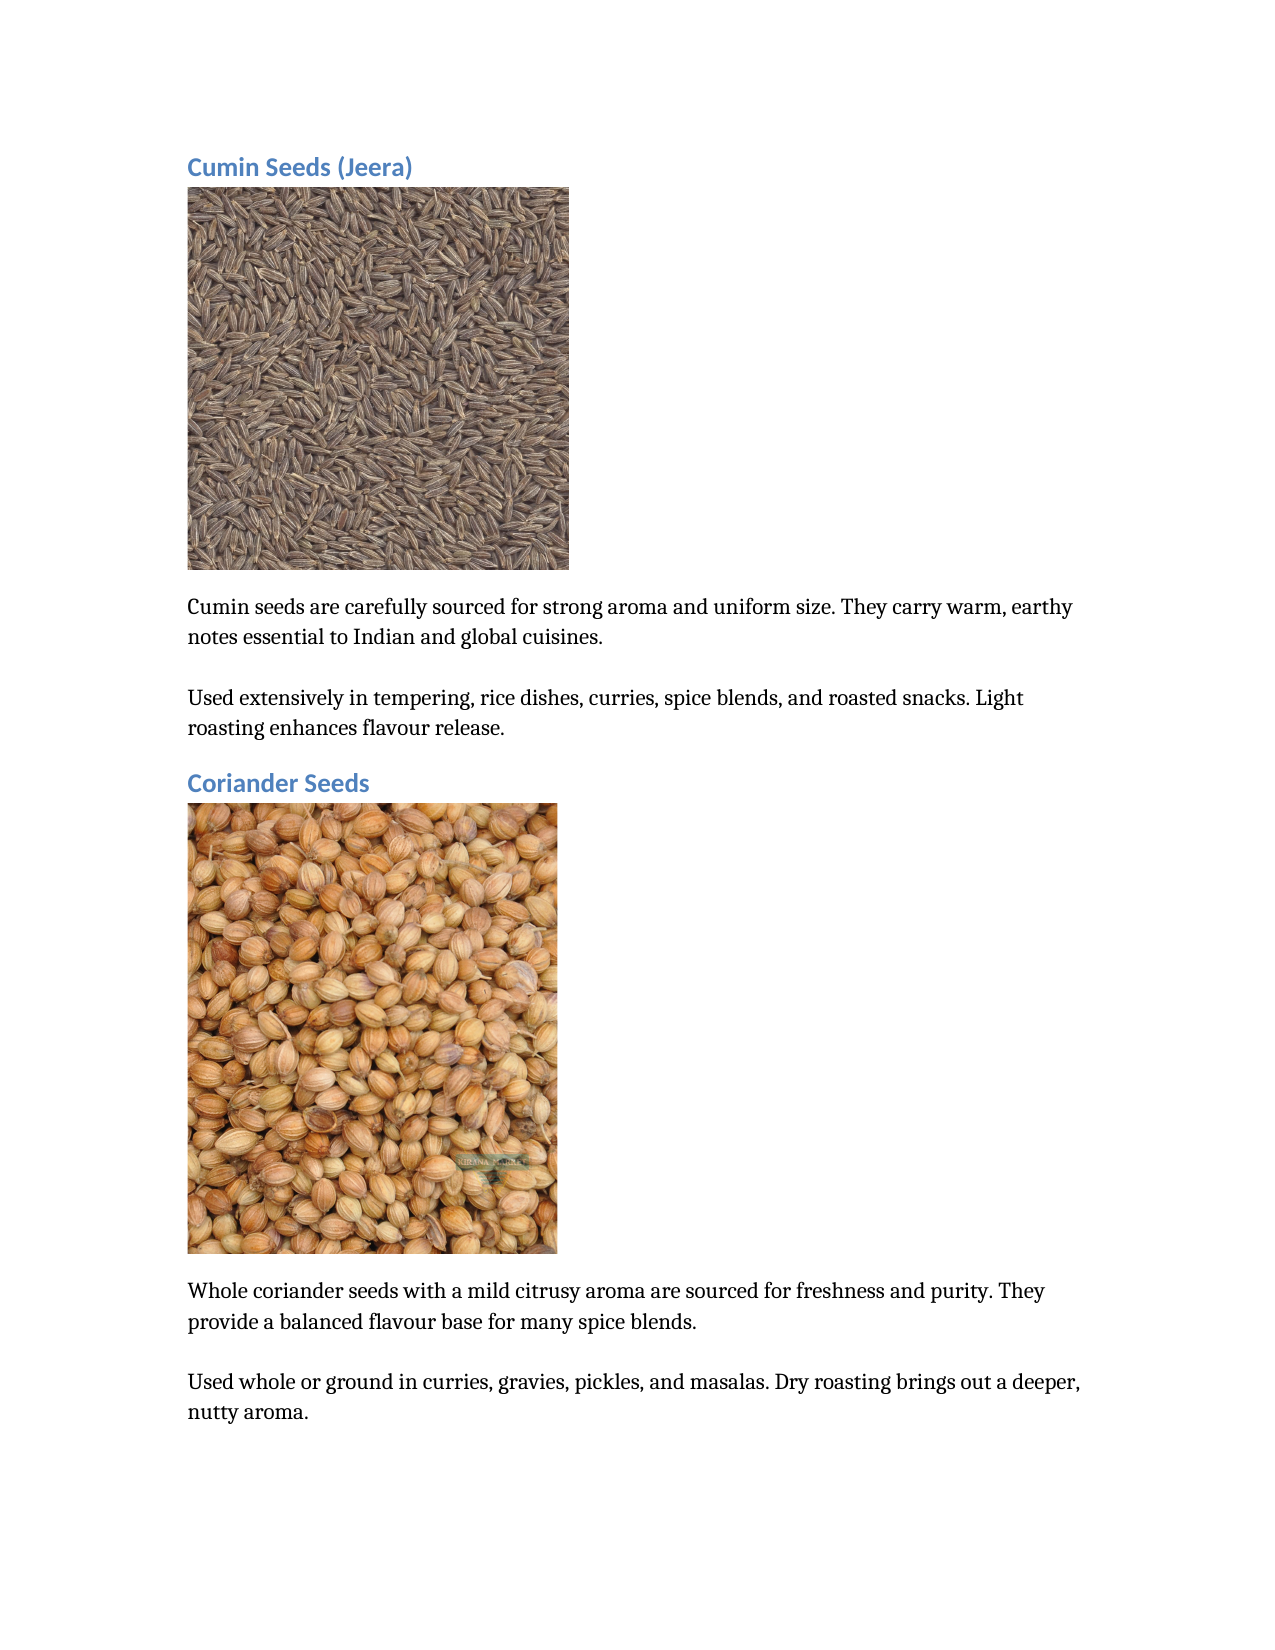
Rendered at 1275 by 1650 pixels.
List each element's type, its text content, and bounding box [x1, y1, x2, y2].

text Whole coriander seeds with a mild citrusy aroma are sourced for freshness and purity. They provide a balanced flavour base for many spice blends. Used whole or ground in curries, gravies, pickles, and masalas. Dry roasting brings out a deeper, nutty aroma. [187, 1278, 1087, 1426]
picture [187, 187, 569, 570]
picture [187, 803, 558, 1254]
text Cumin seeds are carefully sourced for strong aroma and uniform size. They carry warm, earthy notes essential to Indian and global cuisines. Used extensively in tempering, rice dishes, curries, spice blends, and roasted snacks. Light roasting enhances flavour release. [187, 594, 1087, 741]
subtitle Coriander Seeds [187, 766, 1087, 799]
subtitle Cumin Seeds (Jeera) [187, 150, 1087, 183]
